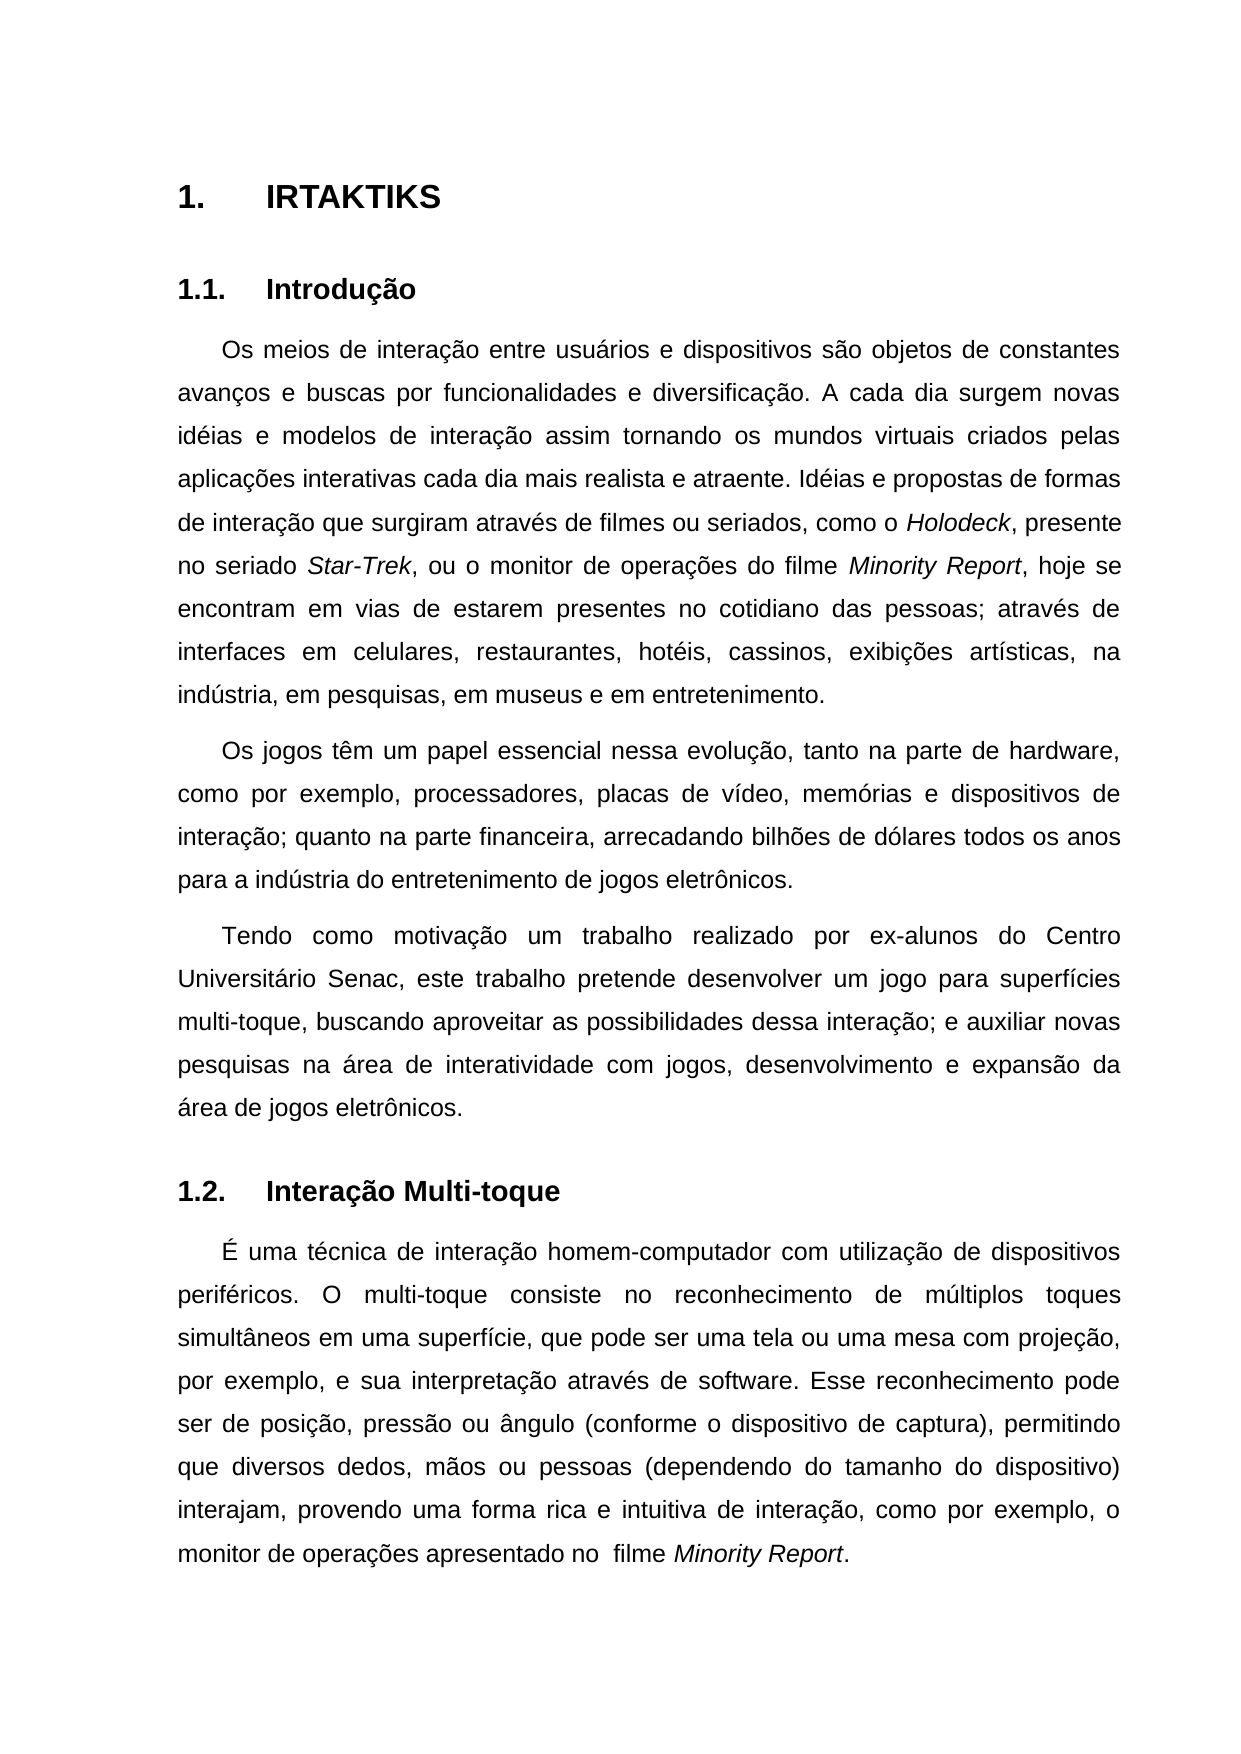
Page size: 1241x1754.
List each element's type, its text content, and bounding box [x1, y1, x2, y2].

subtitle IRTaktiks [177, 177, 1122, 216]
text Tendo como motivação um trabalho realizado por ex-alunos do Centro Universitário Senac, este trabalho pretende desenvolver um jogo para superfícies multi-toque, buscando aproveitar as possibilidades dessa interação; e auxiliar novas pesquisas na área de interatividade com jogos, desenvolvimento e expansão da área de jogos eletrônicos. [177, 921, 1122, 1122]
text Os meios de interação entre usuários e dispositivos são objetos de constantes avanços e buscas por funcionalidades e diversificação. A cada dia surgem novas idéias e modelos de interação assim tornando os mundos virtuais criados pelas aplicações interativas cada dia mais realista e atraente. Idéias e propostas de formas de interação que surgiram através de filmes ou seriados, como o Holodeck, presente no seriado Star-Trek, ou o monitor de operações do filme Minority Report, hoje se encontram em vias de estarem presentes no cotidiano das pessoas; através de interfaces em celulares, restaurantes, hotéis, cassinos, exibições artísticas, na indústria, em pesquisas, em museus e em entretenimento. [177, 335, 1122, 709]
subtitle Introdução [177, 272, 1122, 306]
text É uma técnica de interação homem-computador com utilização de dispositivos periféricos. O multi-toque consiste no reconhecimento de múltiplos toques simultâneos em uma superfície, que pode ser uma tela ou uma mesa com projeção, por exemplo, e sua interpretação através de software. Esse reconhecimento pode ser de posição, pressão ou ângulo (conforme o dispositivo de captura), permitindo que diversos dedos, mãos ou pessoas (dependendo do tamanho do dispositivo) interajam, provendo uma forma rica e intuitiva de interação, como por exemplo, o monitor de operações apresentado no filme Minority Report. [177, 1237, 1122, 1567]
subtitle Interação Multi-toque [177, 1174, 1122, 1207]
text Os jogos têm um papel essencial nessa evolução, tanto na parte de hardware, como por exemplo, processadores, placas de vídeo, memórias e dispositivos de interação; quanto na parte financeira, arrecadando bilhões de dólares todos os anos para a indústria do entretenimento de jogos eletrônicos. [177, 736, 1122, 894]
